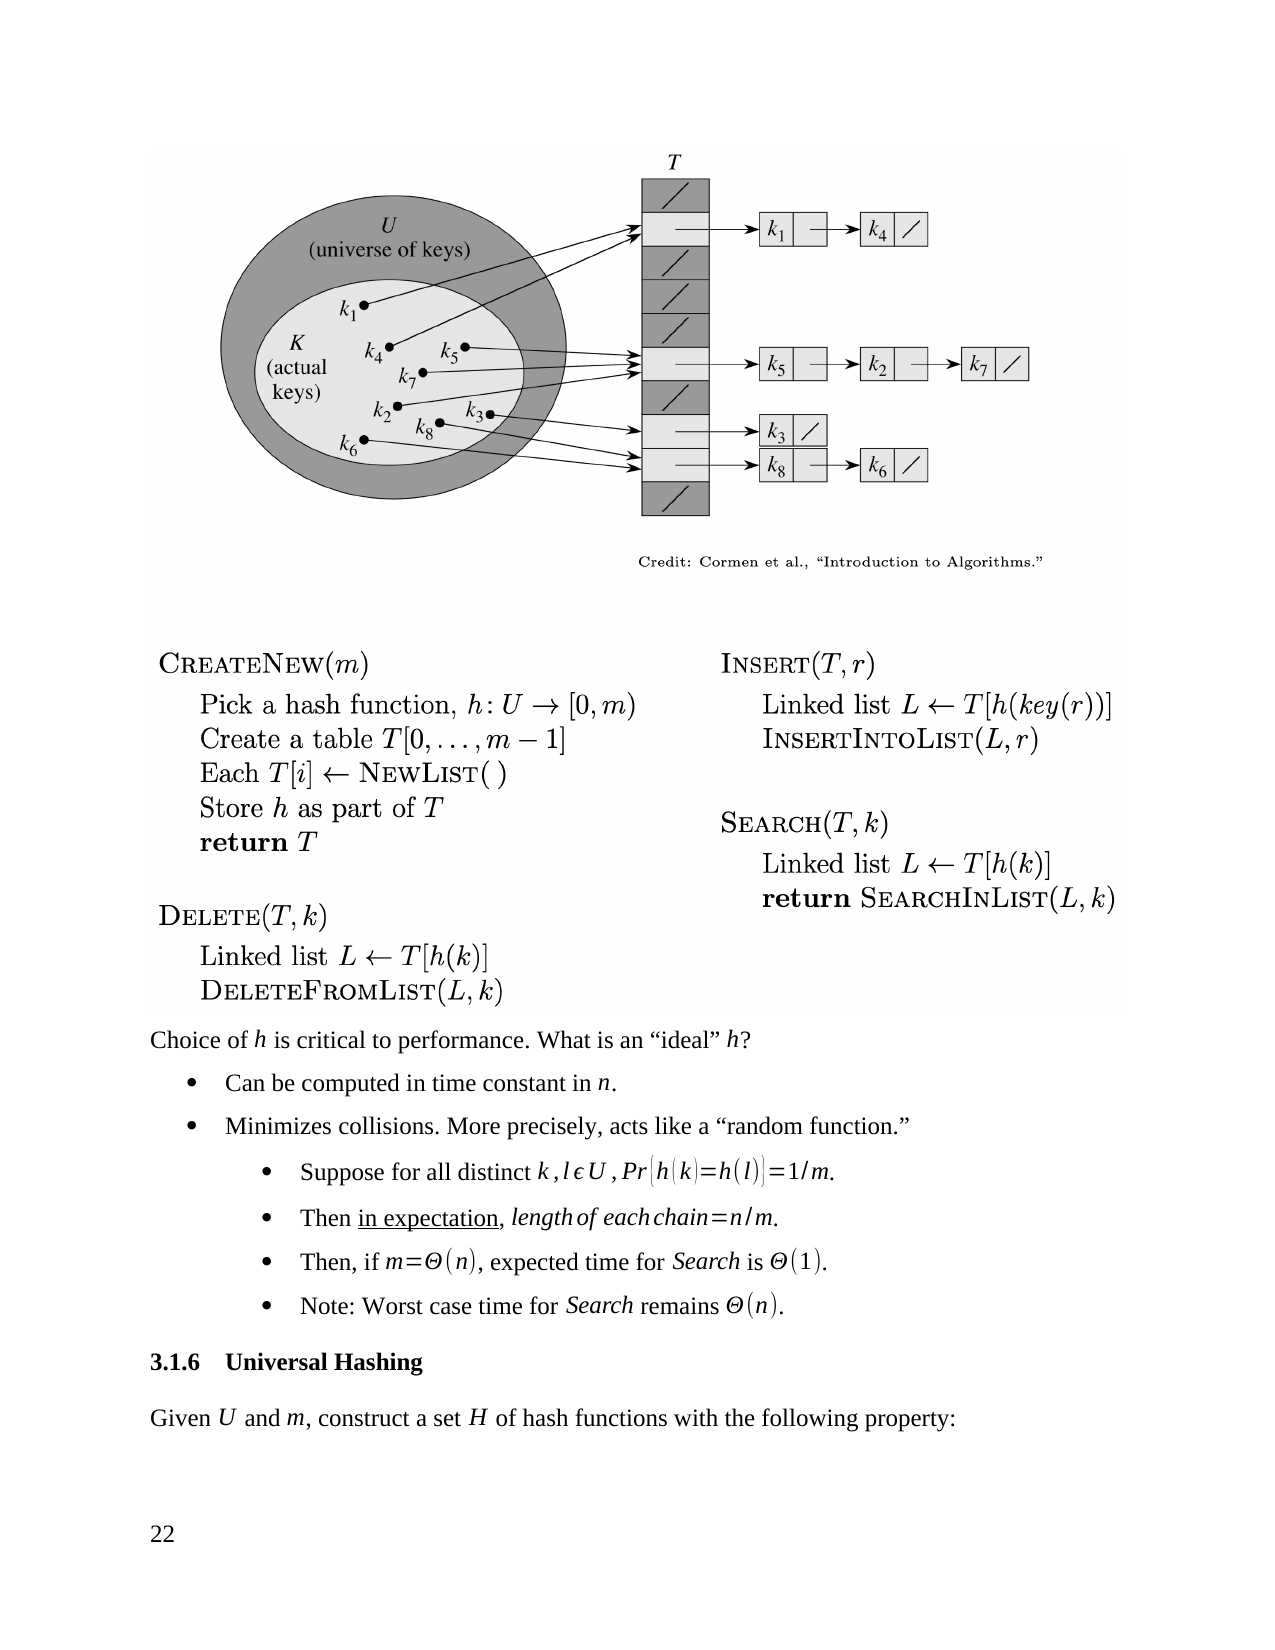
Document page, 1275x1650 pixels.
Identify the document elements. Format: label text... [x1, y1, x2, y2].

subtitle Universal Hashing [150, 1347, 1125, 1376]
list Then, if , expected time for is . [262, 1246, 1125, 1276]
picture [150, 150, 1125, 1011]
list Suppose for all distinct . [262, 1154, 1125, 1188]
list Minimizes collisions. More precisely, acts like a “random function.” [187, 1111, 1125, 1140]
list Can be computed in time constant in . [187, 1068, 1125, 1097]
text Choice of is critical to performance. What is an “ideal” ? [150, 1025, 1125, 1054]
text Given and , construct a set of hash functions with the following property: [150, 1403, 1125, 1432]
list Then in expectation, . [262, 1203, 1125, 1232]
list Note: Worst case time for remains . [262, 1290, 1125, 1320]
